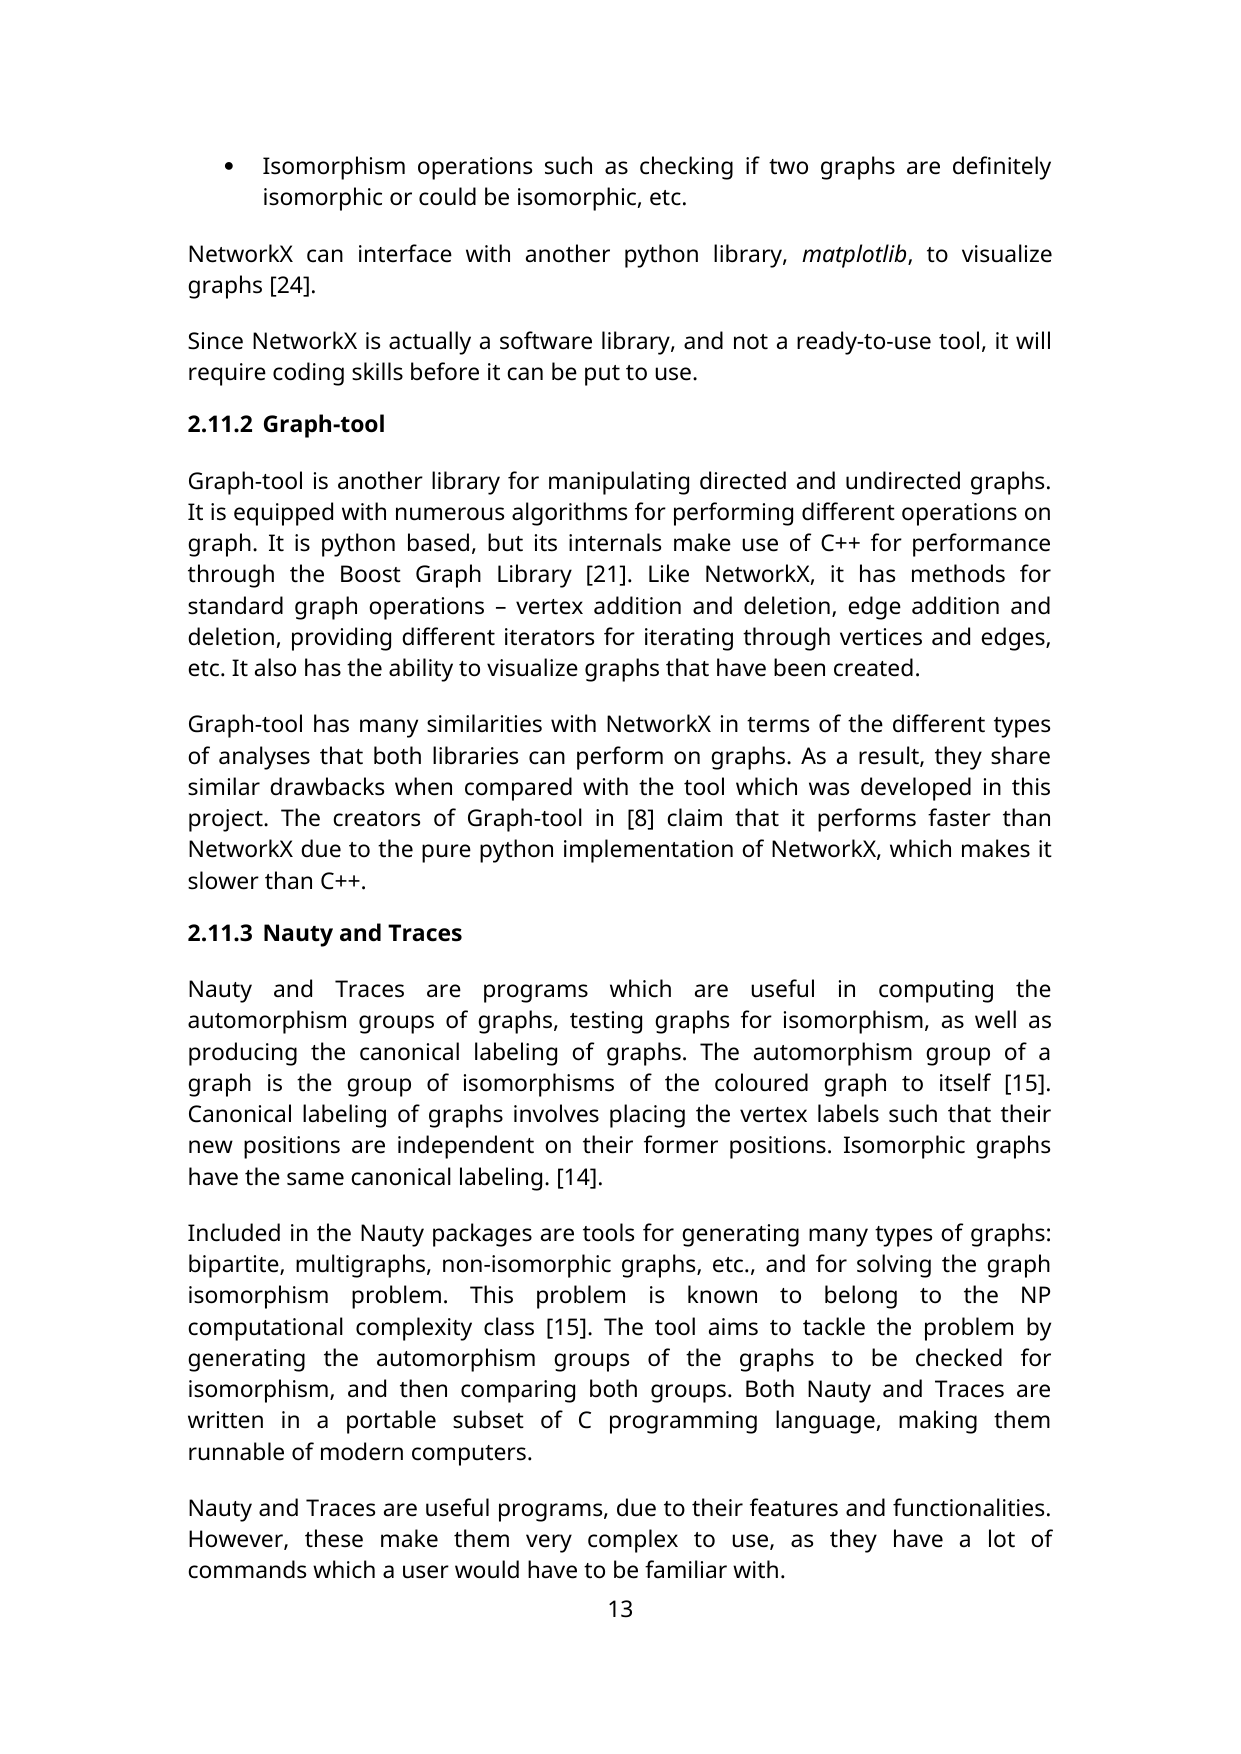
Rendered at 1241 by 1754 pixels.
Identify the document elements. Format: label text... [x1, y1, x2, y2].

text Since NetworkX is actually a software library, and not a ready-to-use tool, it will require coding skills before it can be put to use. [187, 325, 1053, 387]
list Isomorphism operations such as checking if two graphs are definitely isomorphic or could be isomorphic, etc. [225, 150, 1053, 212]
text Nauty and Traces are programs which are useful in computing the automorphism groups of graphs, testing graphs for isomorphism, as well as producing the canonical labeling of graphs. The automorphism group of a graph is the group of isomorphisms of the coloured graph to itself [15]. Canonical labeling of graphs involves placing the vertex labels such that their new positions are independent on their former positions. Isomorphic graphs have the same canonical labeling. [14]. [187, 973, 1053, 1192]
subtitle Nauty and Traces [187, 917, 1053, 948]
text Graph-tool has many similarities with NetworkX in terms of the different types of analyses that both libraries can perform on graphs. As a result, they share similar drawbacks when compared with the tool which was developed in this project. The creators of Graph-tool in [8] claim that it performs faster than NetworkX due to the pure python implementation of NetworkX, which makes it slower than C++. [187, 708, 1053, 896]
subtitle Graph-tool [187, 408, 1053, 439]
text Included in the Nauty packages are tools for generating many types of graphs: bipartite, multigraphs, non-isomorphic graphs, etc., and for solving the graph isomorphism problem. This problem is known to belong to the NP computational complexity class [15]. The tool aims to tackle the problem by generating the automorphism groups of the graphs to be checked for isomorphism, and then comparing both groups. Both Nauty and Traces are written in a portable subset of C programming language, making them runnable of modern computers. [187, 1217, 1053, 1467]
text Graph-tool is another library for manipulating directed and undirected graphs. It is equipped with numerous algorithms for performing different operations on graph. It is python based, but its internals make use of C++ for performance through the Boost Graph Library [21]. Like NetworkX, it has methods for standard graph operations – vertex addition and deletion, edge addition and deletion, providing different iterators for iterating through vertices and edges, etc. It also has the ability to visualize graphs that have been created. [187, 464, 1053, 683]
text Nauty and Traces are useful programs, due to their features and functionalities. However, these make them very complex to use, as they have a lot of commands which a user would have to be familiar with. [187, 1492, 1053, 1585]
text NetworkX can interface with another python library, matplotlib, to visualize graphs [24]. [187, 237, 1053, 300]
